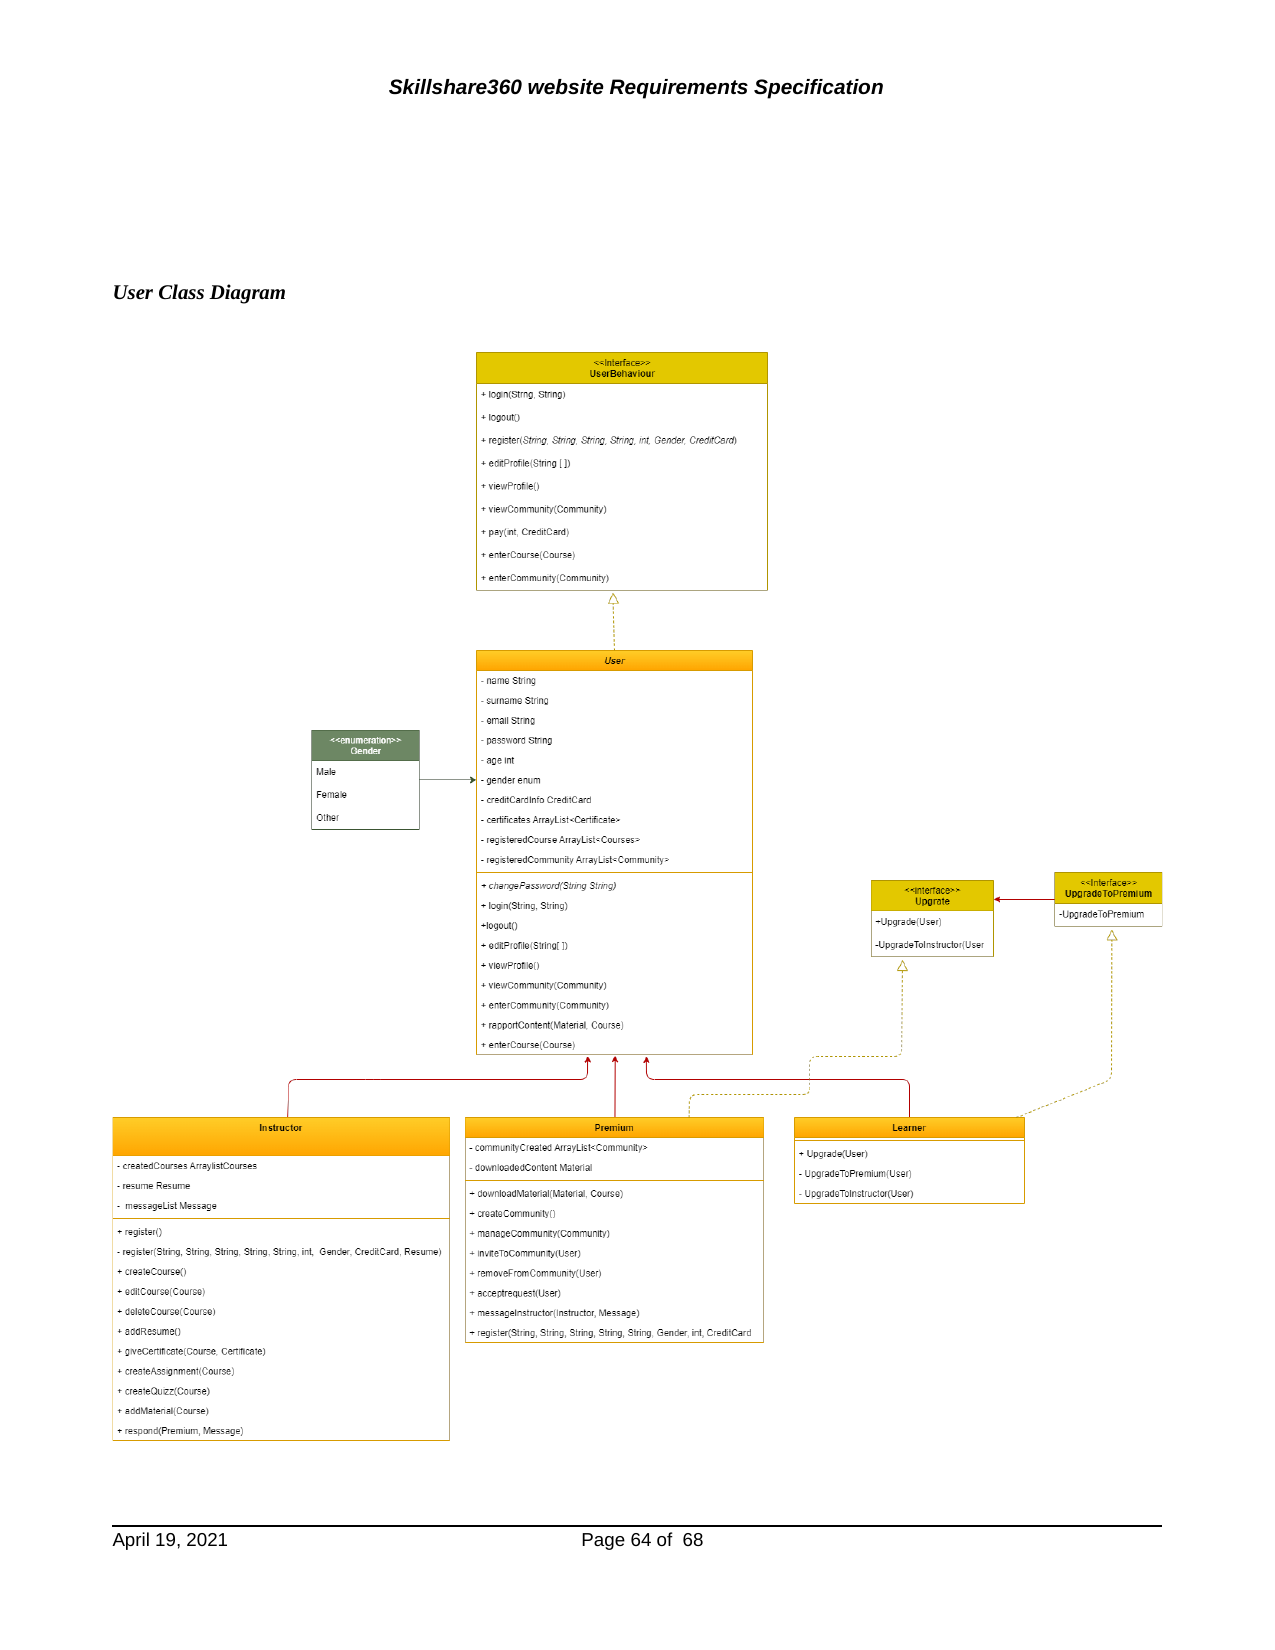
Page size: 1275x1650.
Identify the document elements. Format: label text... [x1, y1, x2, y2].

picture [112, 352, 1163, 1443]
text User Class Diagram [112, 280, 1162, 304]
